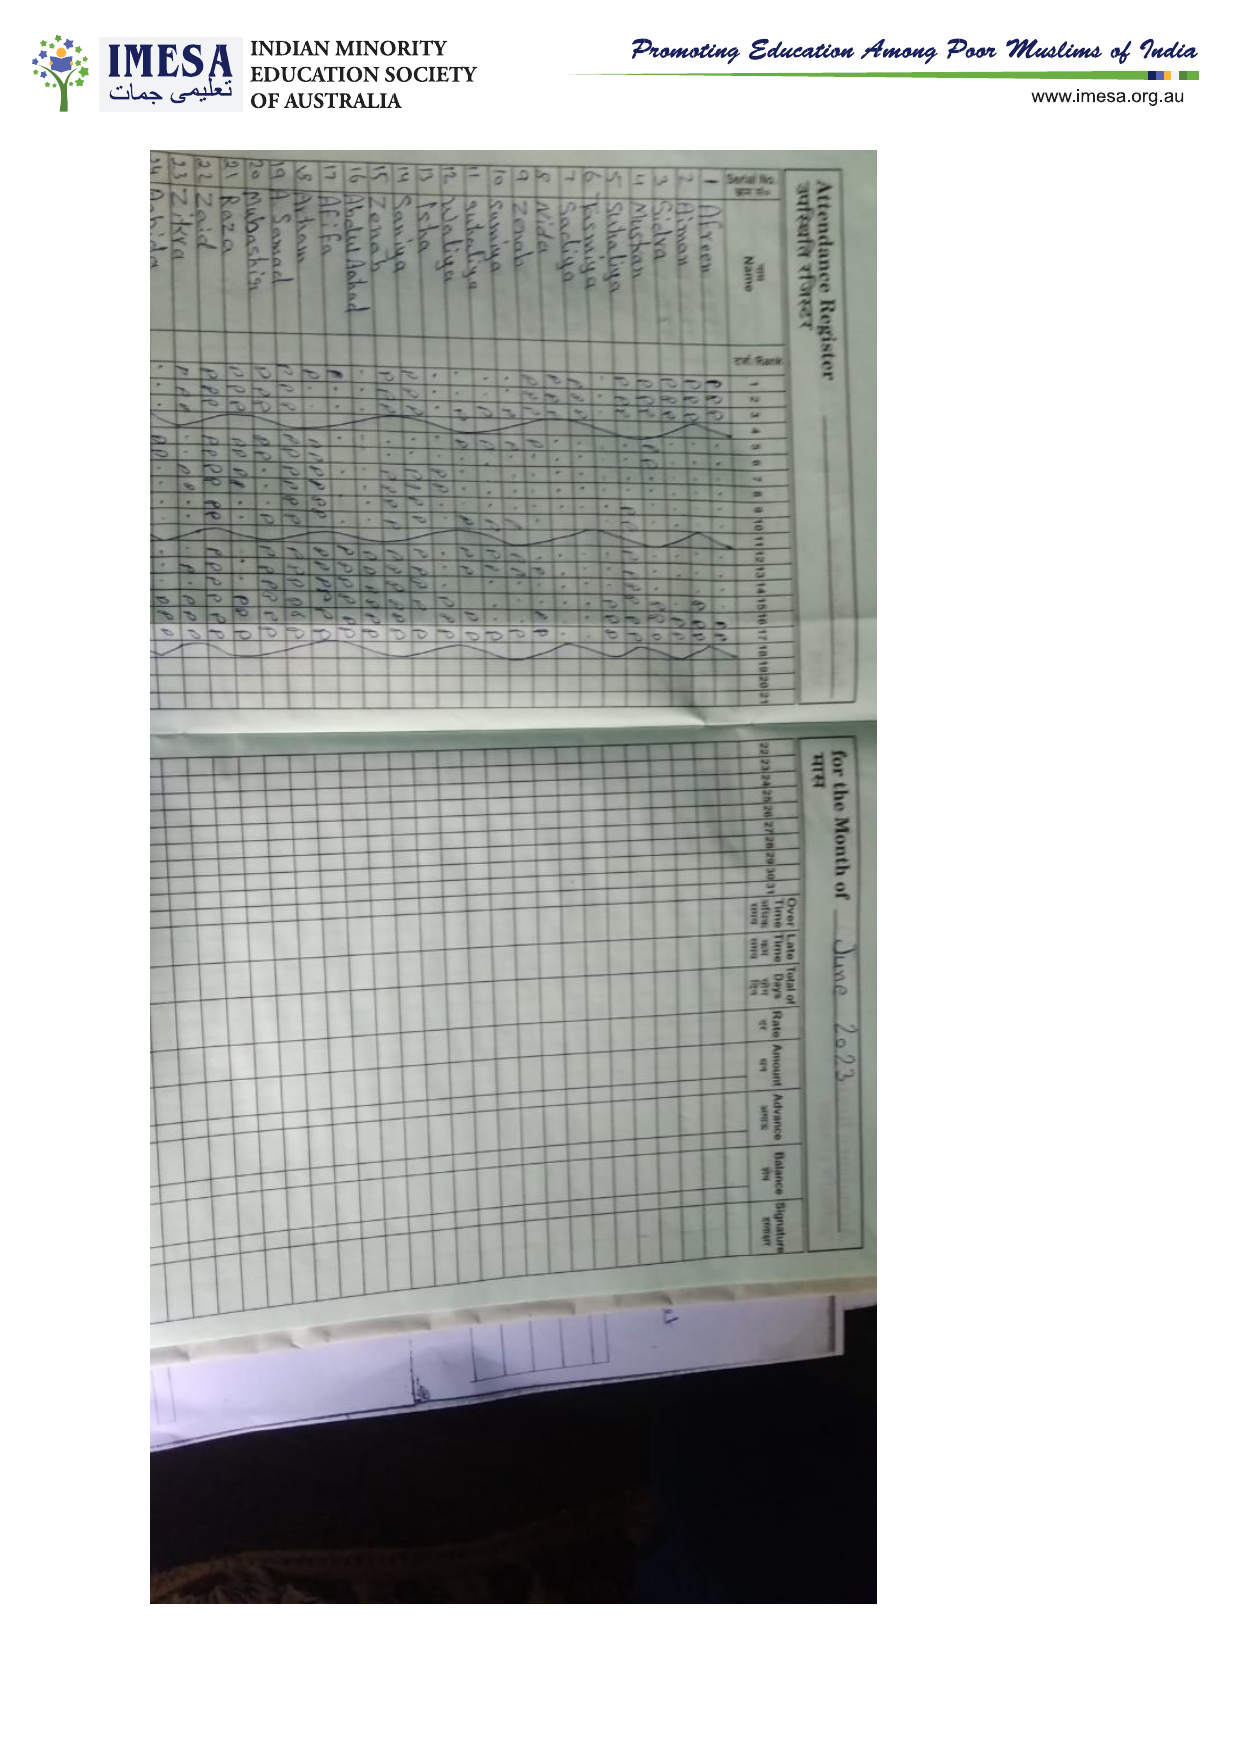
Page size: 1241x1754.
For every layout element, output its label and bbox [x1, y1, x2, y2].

picture [150, 150, 877, 1604]
